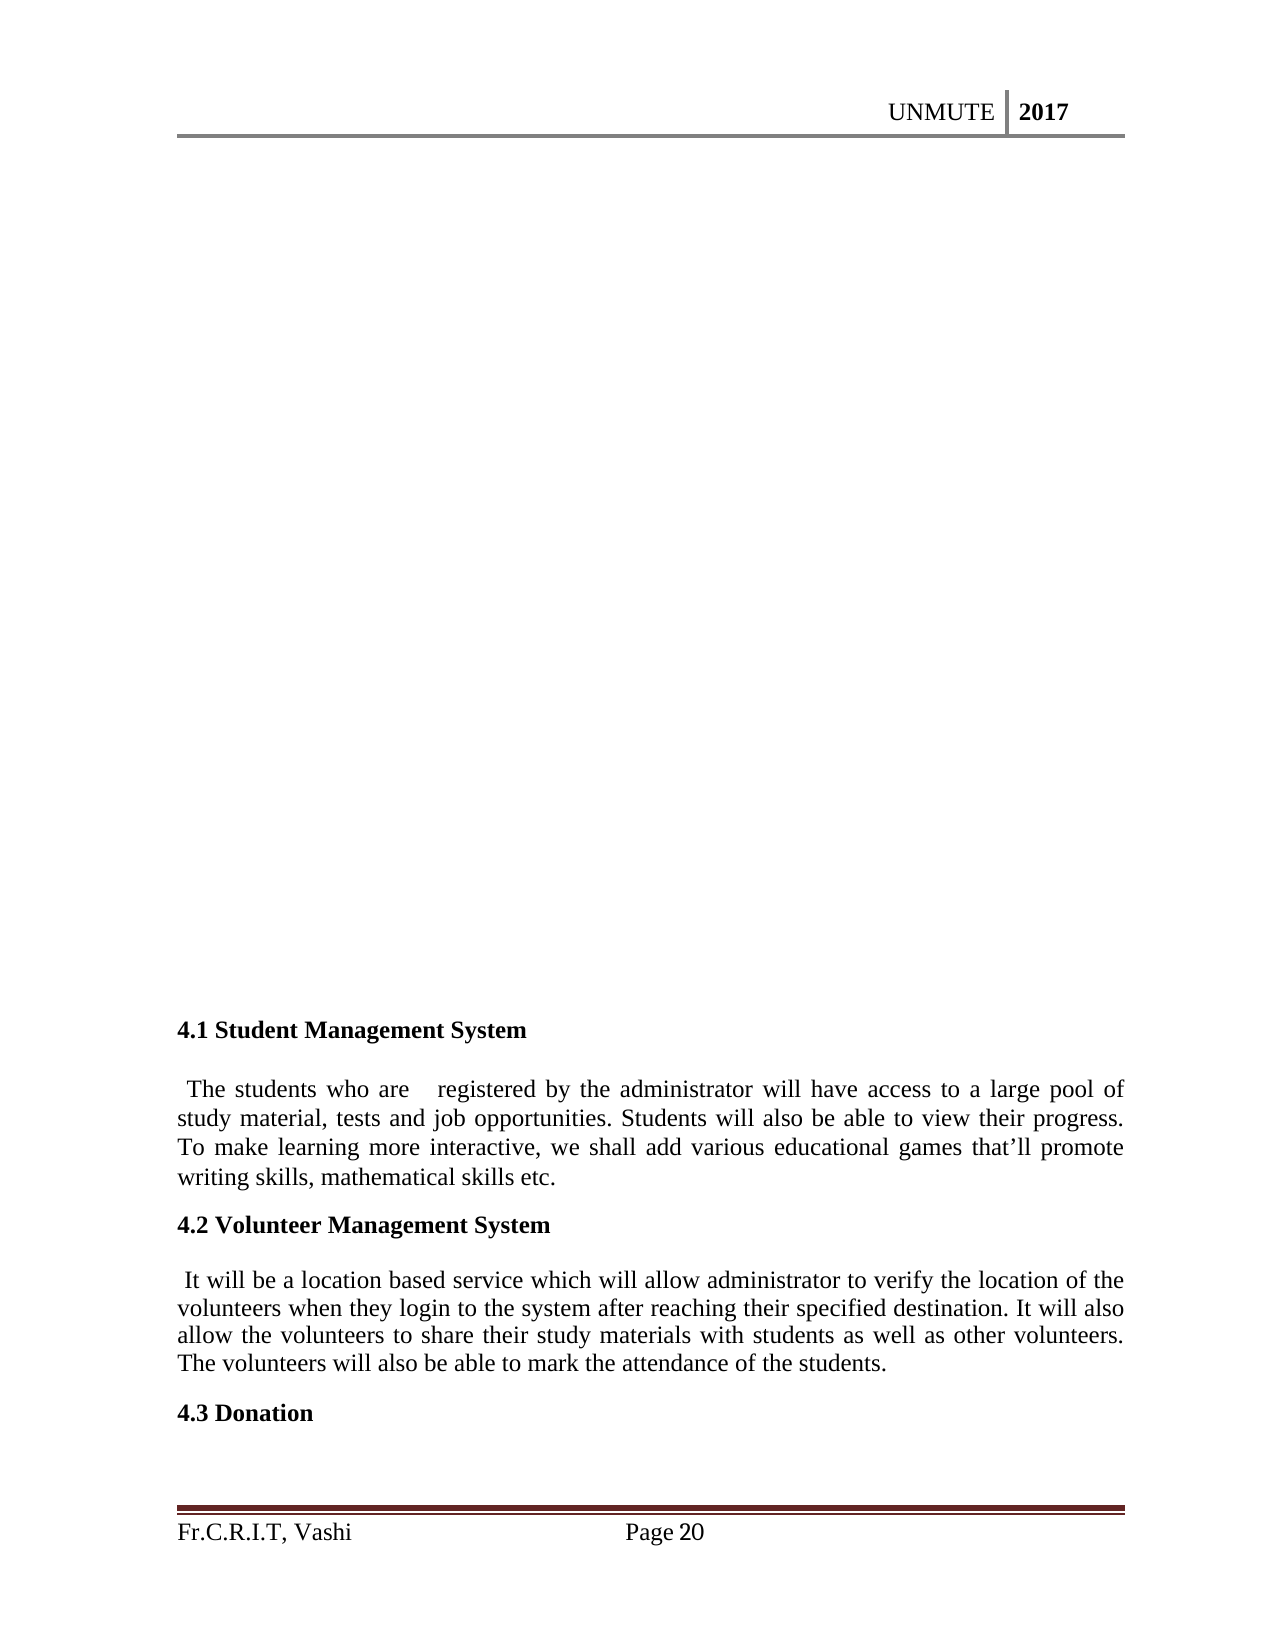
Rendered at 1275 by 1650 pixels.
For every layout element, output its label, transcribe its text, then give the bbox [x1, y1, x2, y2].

text The students who are registered by the administrator will have access to a large pool of study material, tests and job opportunities. Students will also be able to view their progress. To make learning more interactive, we shall add various educational games that’ll promote writing skills, mathematical skills etc. [177, 1074, 1125, 1190]
text It will be a location based service which will allow administrator to verify the location of the volunteers when they login to the system after reaching their specified destination. It will also allow the volunteers to share their study materials with students as well as other volunteers. The volunteers will also be able to mark the attendance of the students. [177, 1267, 1125, 1377]
text 4.1 Student Management System [177, 1015, 1125, 1044]
text 4.3 Donation [177, 1398, 1125, 1427]
text 4.2 Volunteer Management System [177, 1212, 1125, 1239]
